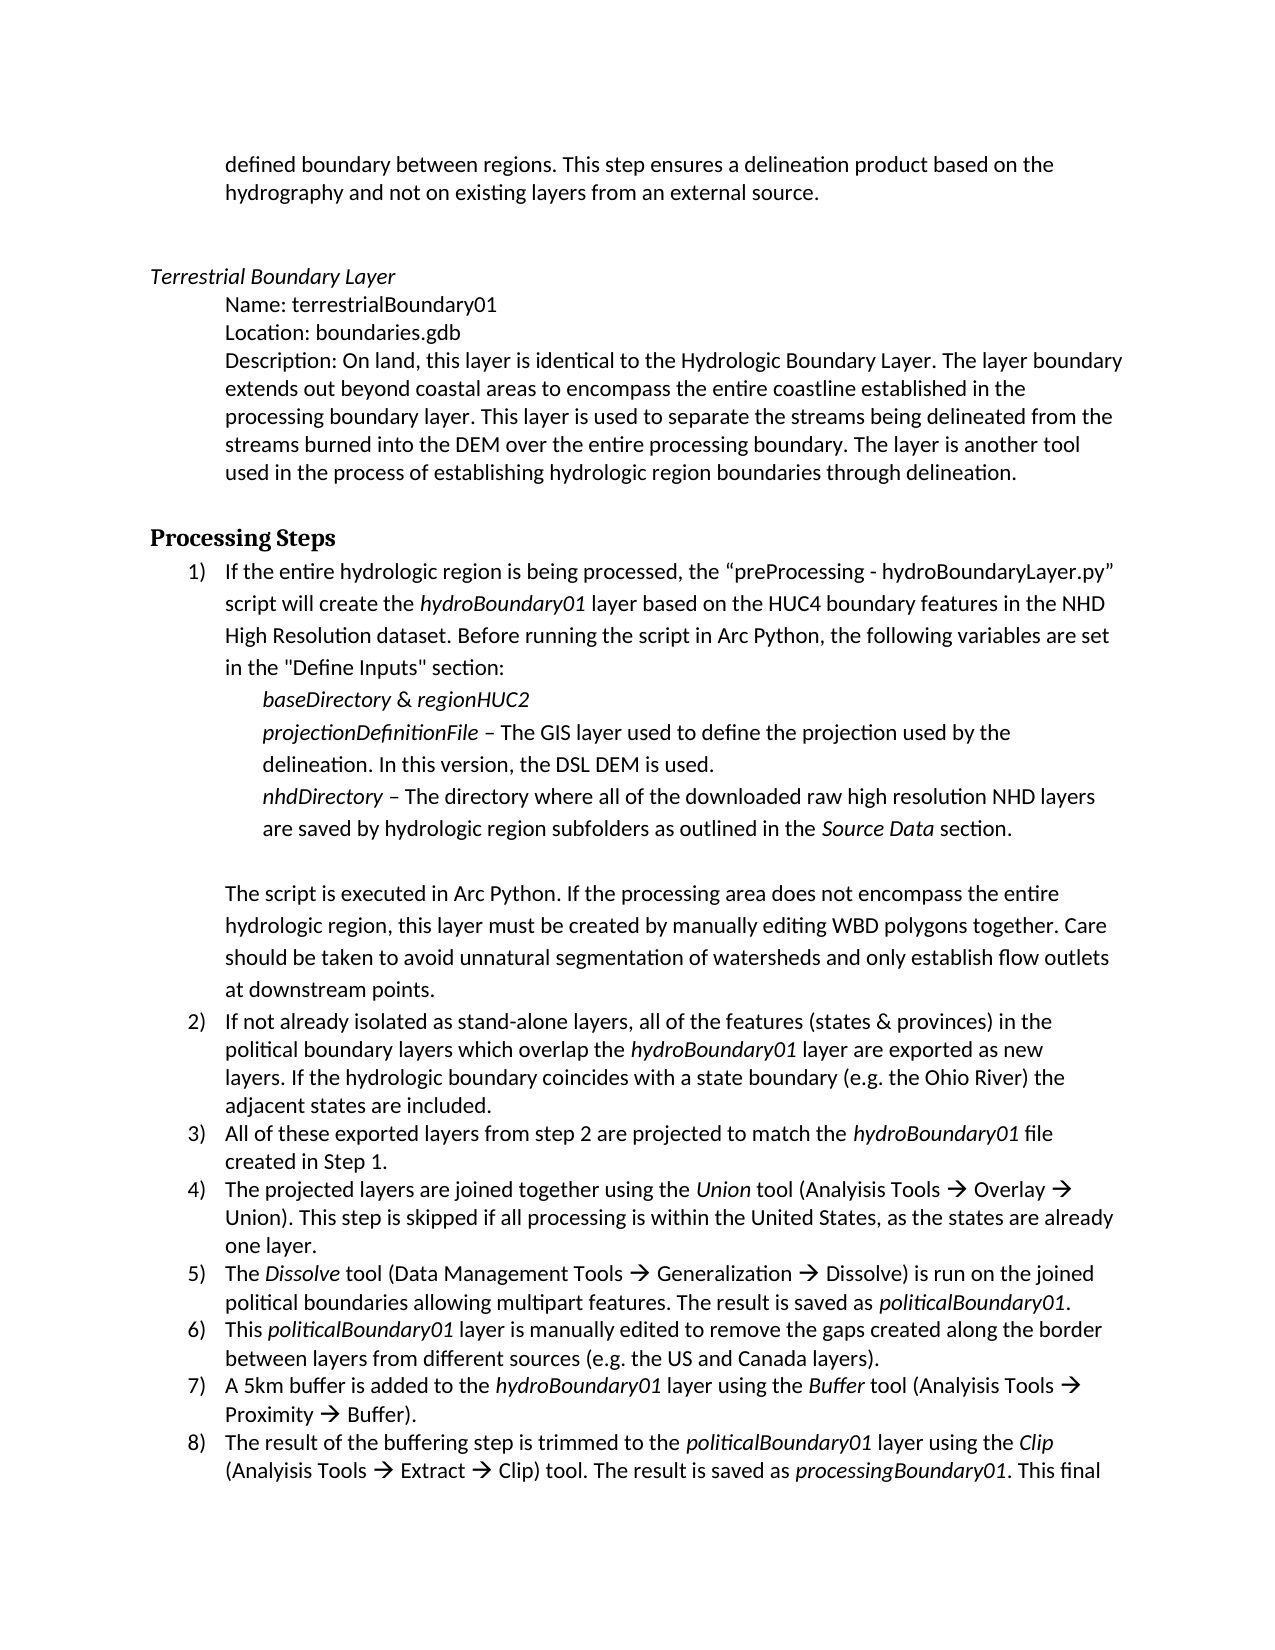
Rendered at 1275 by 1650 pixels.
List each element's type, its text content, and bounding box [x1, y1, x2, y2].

subtitle Processing Steps [150, 524, 1125, 552]
list This politicalBoundary01 layer is manually edited to remove the gaps created along the border between layers from different sources (e.g. the US and Canada layers). [187, 1316, 1125, 1372]
text Name: terrestrialBoundary01 [150, 290, 1125, 318]
list All of these exported layers from step 2 are projected to match the hydroBoundary01 file created in Step 1. [187, 1119, 1125, 1176]
text nhdDirectory – The directory where all of the downloaded raw high resolution NHD layers are saved by hydrologic region subfolders as outlined in the Source Data section. [262, 782, 1125, 842]
text Description: On land, this layer is identical to the Hydrologic Boundary Layer. The layer boundary extends out beyond coastal areas to encompass the entire coastline established in the processing boundary layer. This layer is used to separate the streams being delineated from the streams burned into the DEM over the entire processing boundary. The layer is another tool used in the process of establishing hydrologic region boundaries through delineation. [225, 346, 1125, 486]
text The script is executed in Arc Python. If the processing area does not encompass the entire hydrologic region, this layer must be created by manually editing WBD polygons together. Care should be taken to avoid unnatural segmentation of watersheds and only establish flow outlets at downstream points. [225, 879, 1125, 1003]
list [187, 1428, 1125, 1484]
list The Dissolve tool (Data Management Tools Generalization Dissolve) is run on the joined political boundaries allowing multipart features. The result is saved as politicalBoundary01. [187, 1259, 1125, 1316]
text projectionDefinitionFile – The GIS layer used to define the projection used by the delineation. In this version, the DSL DEM is used. [262, 718, 1125, 778]
text Location: boundaries.gdb [150, 318, 1125, 346]
list If the entire hydrologic region is being processed, the “preProcessing - hydroBoundaryLayer.py” script will create the hydroBoundary01 layer based on the HUC4 boundary features in the NHD High Resolution dataset. Before running the script in Arc Python, the following variables are set in the "Define Inputs" section: [187, 557, 1125, 681]
list If not already isolated as stand-alone layers, all of the features (states & provinces) in the political boundary layers which overlap the hydroBoundary01 layer are exported as new layers. If the hydrologic boundary coincides with a state boundary (e.g. the Ohio River) the adjacent states are included. [187, 1007, 1125, 1119]
list A 5km buffer is added to the hydroBoundary01 layer using the Buffer tool (Analyisis Tools Proximity Buffer). [187, 1372, 1125, 1428]
list The projected layers are joined together using the Union tool (Analyisis Tools Overlay Union). This step is skipped if all processing is within the United States, as the states are already one layer. [187, 1176, 1125, 1259]
text Terrestrial Boundary Layer [150, 262, 1125, 290]
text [225, 150, 1125, 206]
text baseDirectory & regionHUC2 [262, 686, 1125, 713]
